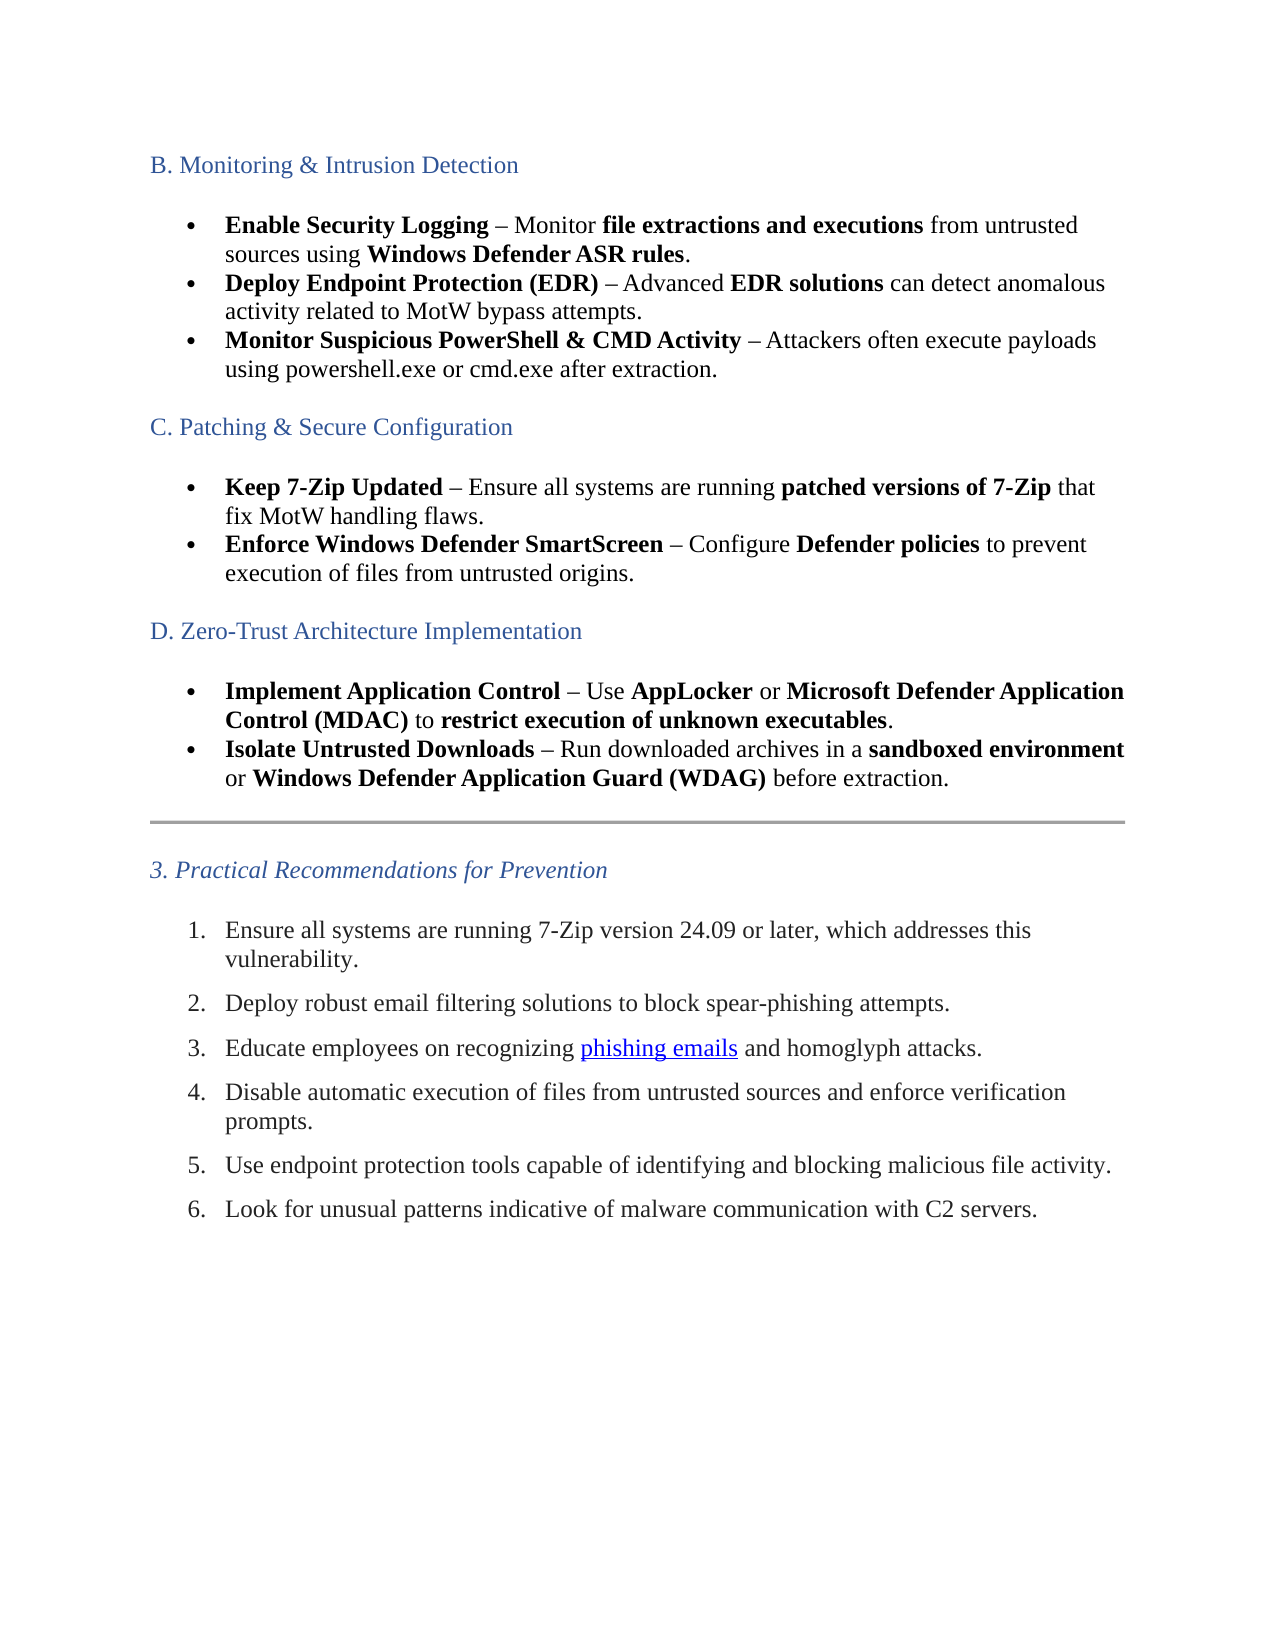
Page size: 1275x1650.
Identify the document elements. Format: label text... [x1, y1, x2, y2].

list Use endpoint protection tools capable of identifying and blocking malicious file activity. [187, 1150, 1125, 1179]
list Educate employees on recognizing phishing emails and homoglyph attacks. [187, 1033, 1125, 1061]
list Implement Application Control – Use AppLocker or Microsoft Defender Application Control (MDAC) to restrict execution of unknown executables. [187, 676, 1125, 734]
subtitle B. Monitoring & Intrusion Detection [150, 150, 1125, 179]
subtitle 3. Practical Recommendations for Prevention [150, 855, 1125, 884]
list Monitor Suspicious PowerShell & CMD Activity – Attackers often execute payloads using powershell.exe or cmd.exe after extraction. [187, 325, 1125, 383]
list Deploy Endpoint Protection (EDR) – Advanced EDR solutions can detect anomalous activity related to MotW bypass attempts. [187, 268, 1125, 325]
subtitle D. Zero-Trust Architecture Implementation [150, 616, 1125, 645]
list Deploy robust email filtering solutions to block spear-phishing attempts. [187, 988, 1125, 1017]
list Disable automatic execution of files from untrusted sources and enforce verification prompts. [187, 1077, 1125, 1134]
list Isolate Untrusted Downloads – Run downloaded archives in a sandboxed environment or Windows Defender Application Guard (WDAG) before extraction. [187, 734, 1125, 791]
list Keep 7-Zip Updated – Ensure all systems are running patched versions of 7-Zip that fix MotW handling flaws. [187, 472, 1125, 529]
subtitle C. Patching & Secure Configuration [150, 412, 1125, 441]
list Look for unusual patterns indicative of malware communication with C2 servers. [187, 1194, 1125, 1223]
list Enable Security Logging – Monitor file extractions and executions from untrusted sources using Windows Defender ASR rules. [187, 210, 1125, 268]
list Ensure all systems are running 7-Zip version 24.09 or later, which addresses this vulnerability. [187, 915, 1125, 973]
list Enforce Windows Defender SmartScreen – Configure Defender policies to prevent execution of files from untrusted origins. [187, 529, 1125, 587]
